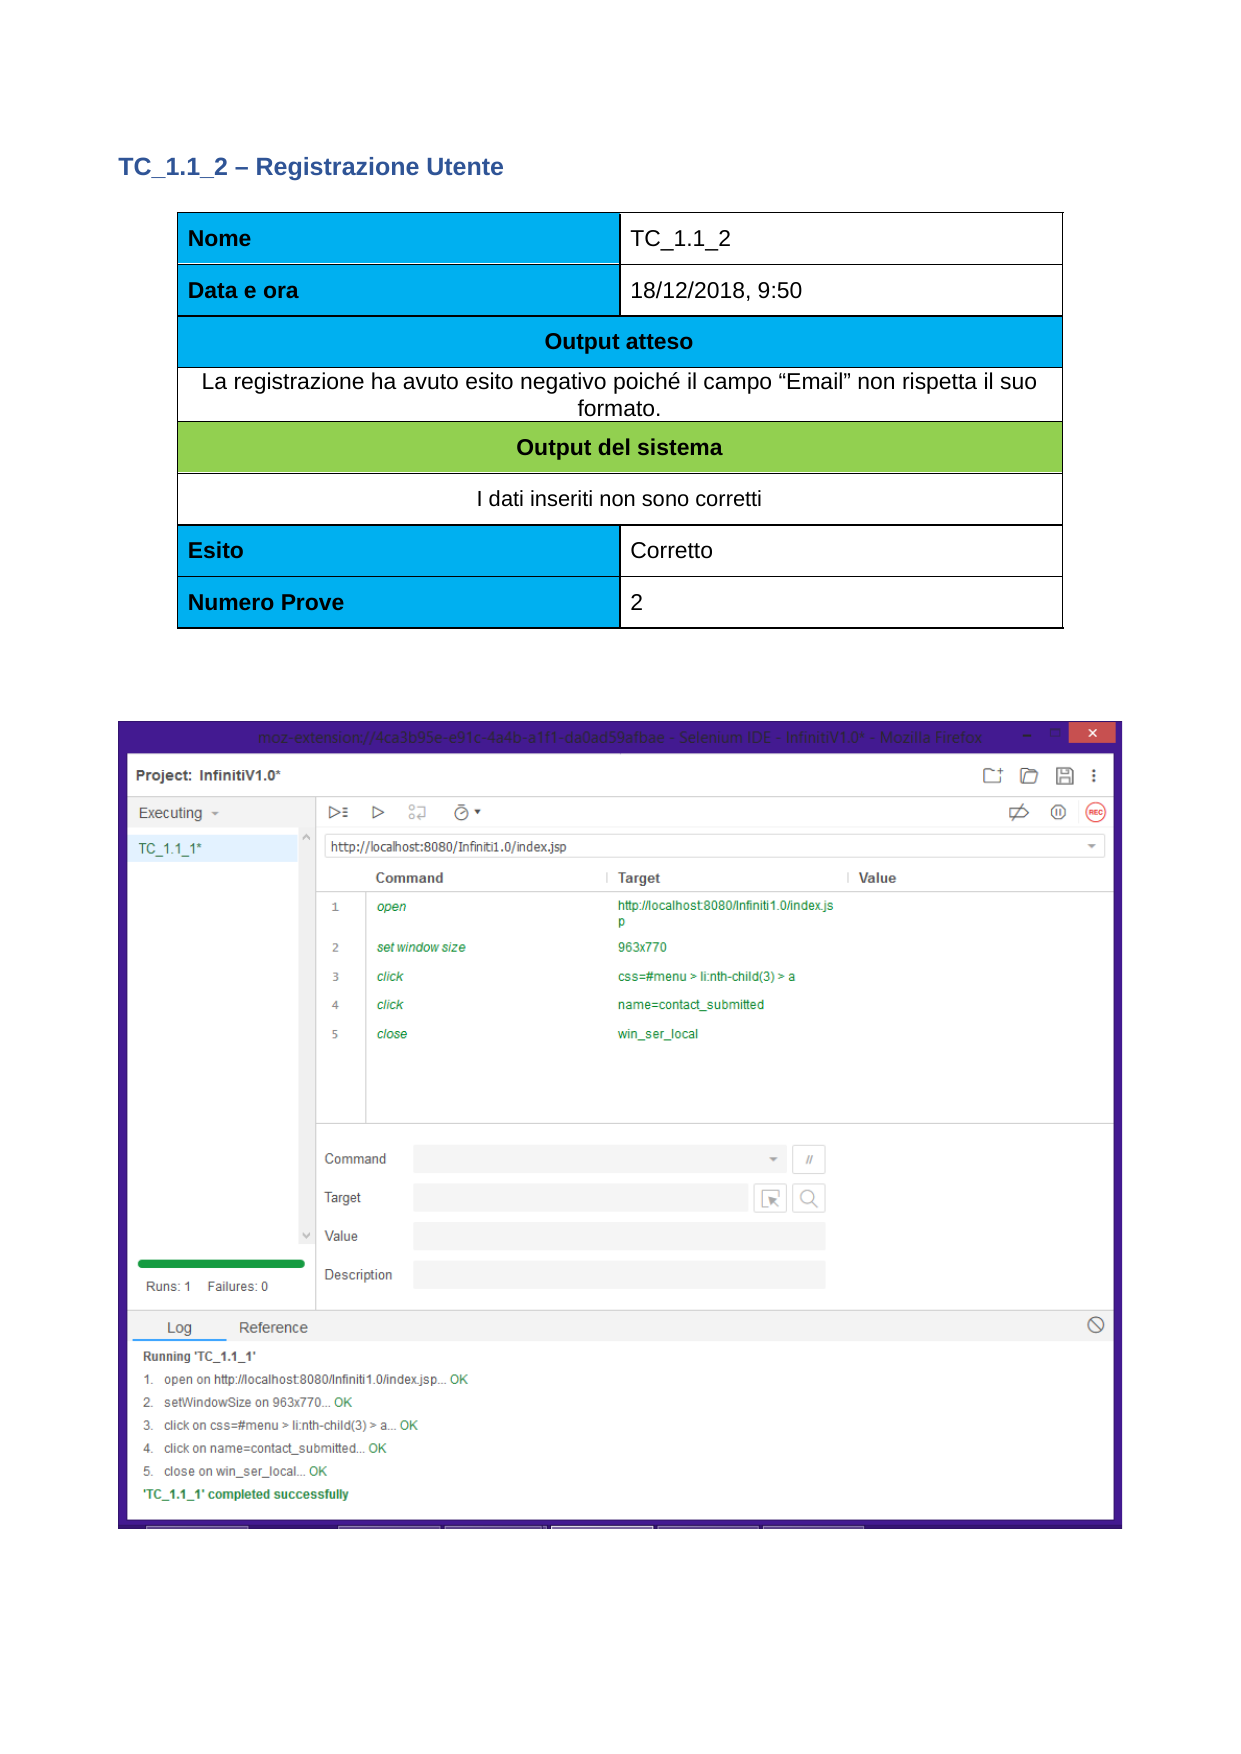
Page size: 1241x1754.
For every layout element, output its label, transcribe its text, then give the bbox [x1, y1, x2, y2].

table_cell Numero Prove [178, 577, 619, 627]
table_cell Esito [178, 526, 619, 576]
table_cell La registrazione ha avuto esito negativo poiché il campo “Email” non rispetta il suo formato. [178, 368, 1062, 421]
table_cell I dati inseriti non sono corretti [178, 474, 1062, 524]
table_header Nome [178, 213, 620, 263]
picture [118, 721, 1123, 1529]
table_cell Output atteso [178, 317, 1062, 367]
table_header TC_1.1_2 [621, 213, 1062, 263]
table_cell 2 [621, 577, 1062, 627]
table_cell 18/12/2018, 9:50 [621, 265, 1062, 315]
table_cell Data e ora [178, 265, 619, 315]
table_cell Output del sistema [178, 422, 1062, 472]
subtitle TC_1.1_2 – Registrazione Utente [118, 152, 1122, 181]
table_cell Corretto [621, 526, 1062, 576]
